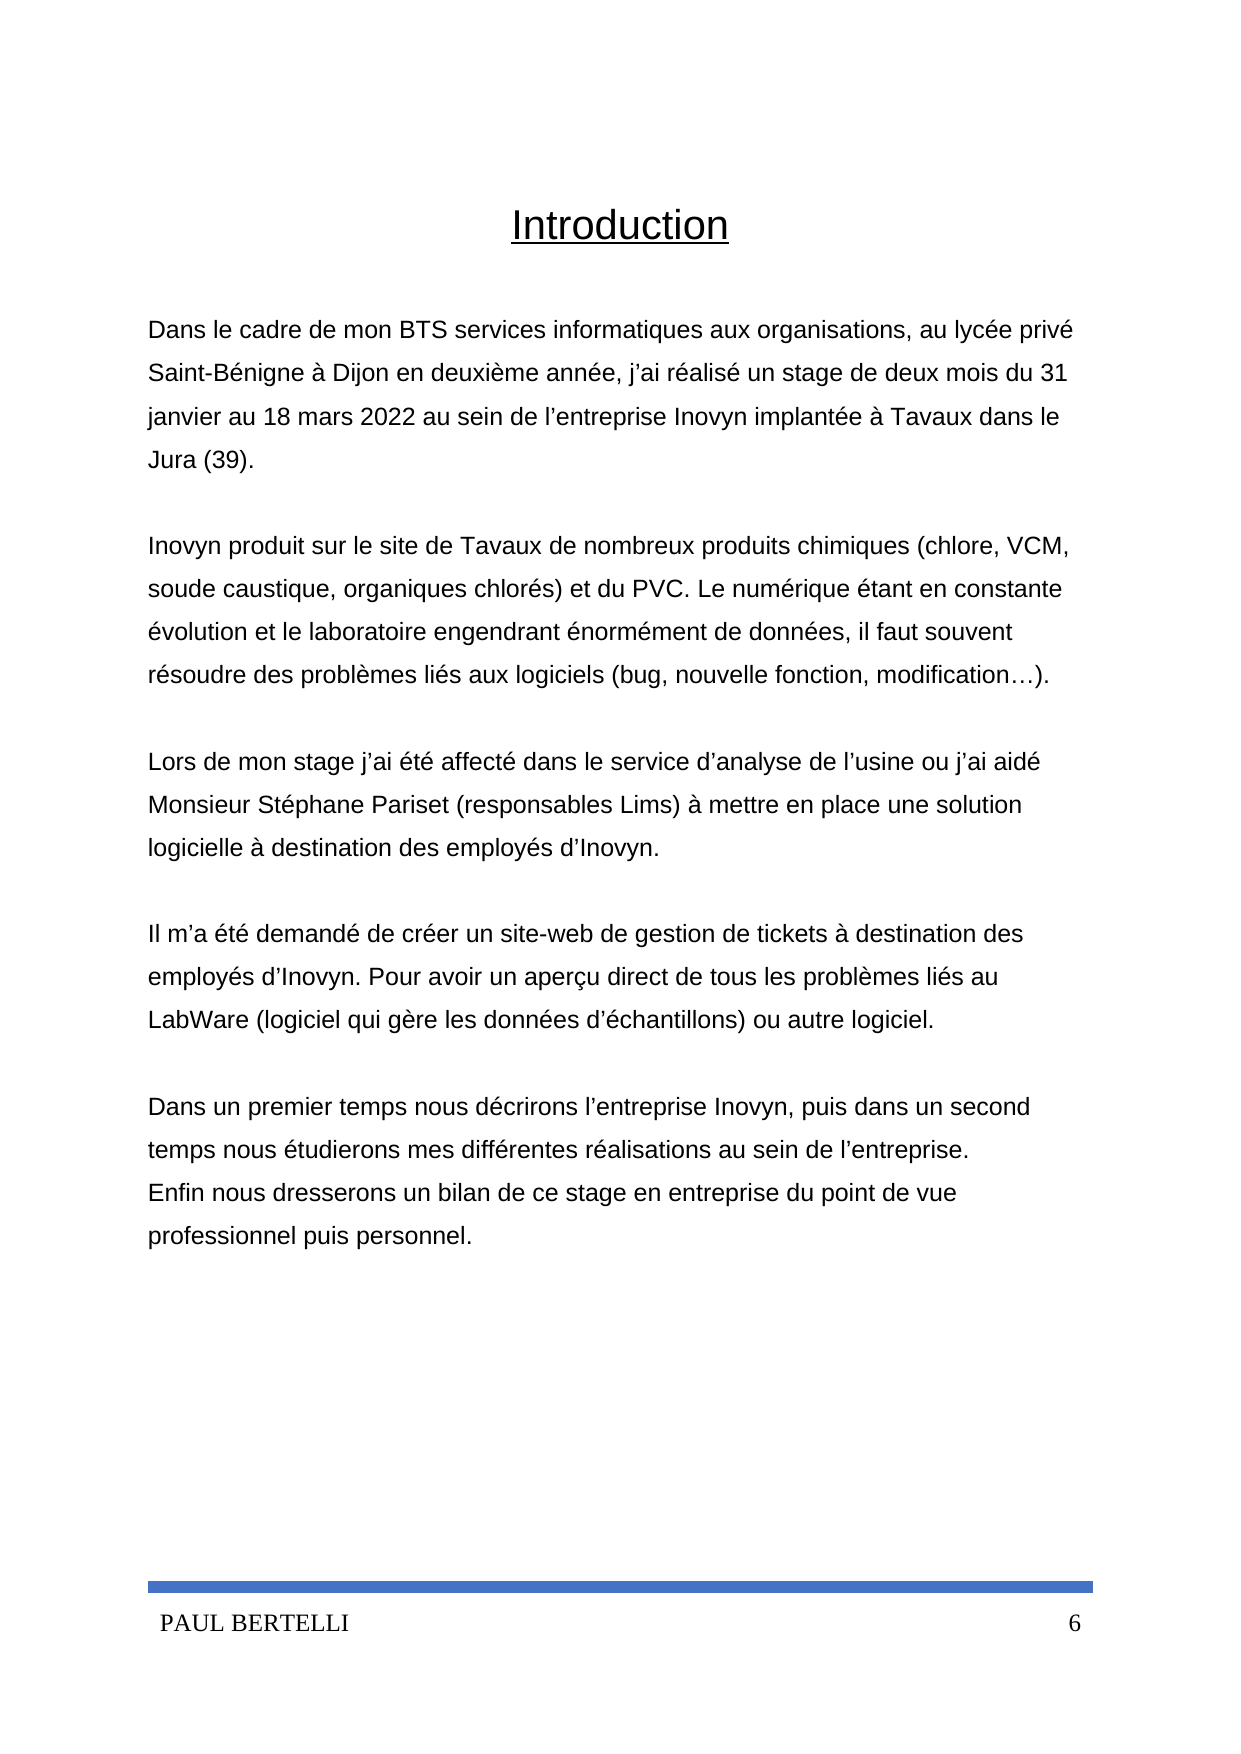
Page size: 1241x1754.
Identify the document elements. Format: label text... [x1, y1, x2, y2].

text Dans le cadre de mon BTS services informatiques aux organisations, au lycée privé Saint-Bénigne à Dijon en deuxième année, j’ai réalisé un stage de deux mois du 31 janvier au 18 mars 2022 au sein de l’entreprise Inovyn implantée à Tavaux dans le Jura (39). Inovyn produit sur le site de Tavaux de nombreux produits chimiques (chlore, VCM, soude caustique, organiques chlorés) et du PVC. Le numérique étant en constante évolution et le laboratoire engendrant énormément de données, il faut souvent résoudre des problèmes liés aux logiciels (bug, nouvelle fonction, modification…). [148, 315, 1093, 689]
text Lors de mon stage j’ai été affecté dans le service d’analyse de l’usine ou j’ai aidé Monsieur Stéphane Pariset (responsables Lims) à mettre en place une solution logicielle à destination des employés d’Inovyn. Il m’a été demandé de créer un site-web de gestion de tickets à destination des employés d’Inovyn. Pour avoir un aperçu direct de tous les problèmes liés au LabWare (logiciel qui gère les données d’échantillons) ou autre logiciel. Dans un premier temps nous décrirons l’entreprise Inovyn, puis dans un second temps nous étudierons mes différentes réalisations au sein de l’entreprise. Enfin nous dresserons un bilan de ce stage en entreprise du point de vue professionnel puis personnel. [148, 703, 1093, 1293]
subtitle Introduction [148, 200, 1093, 248]
